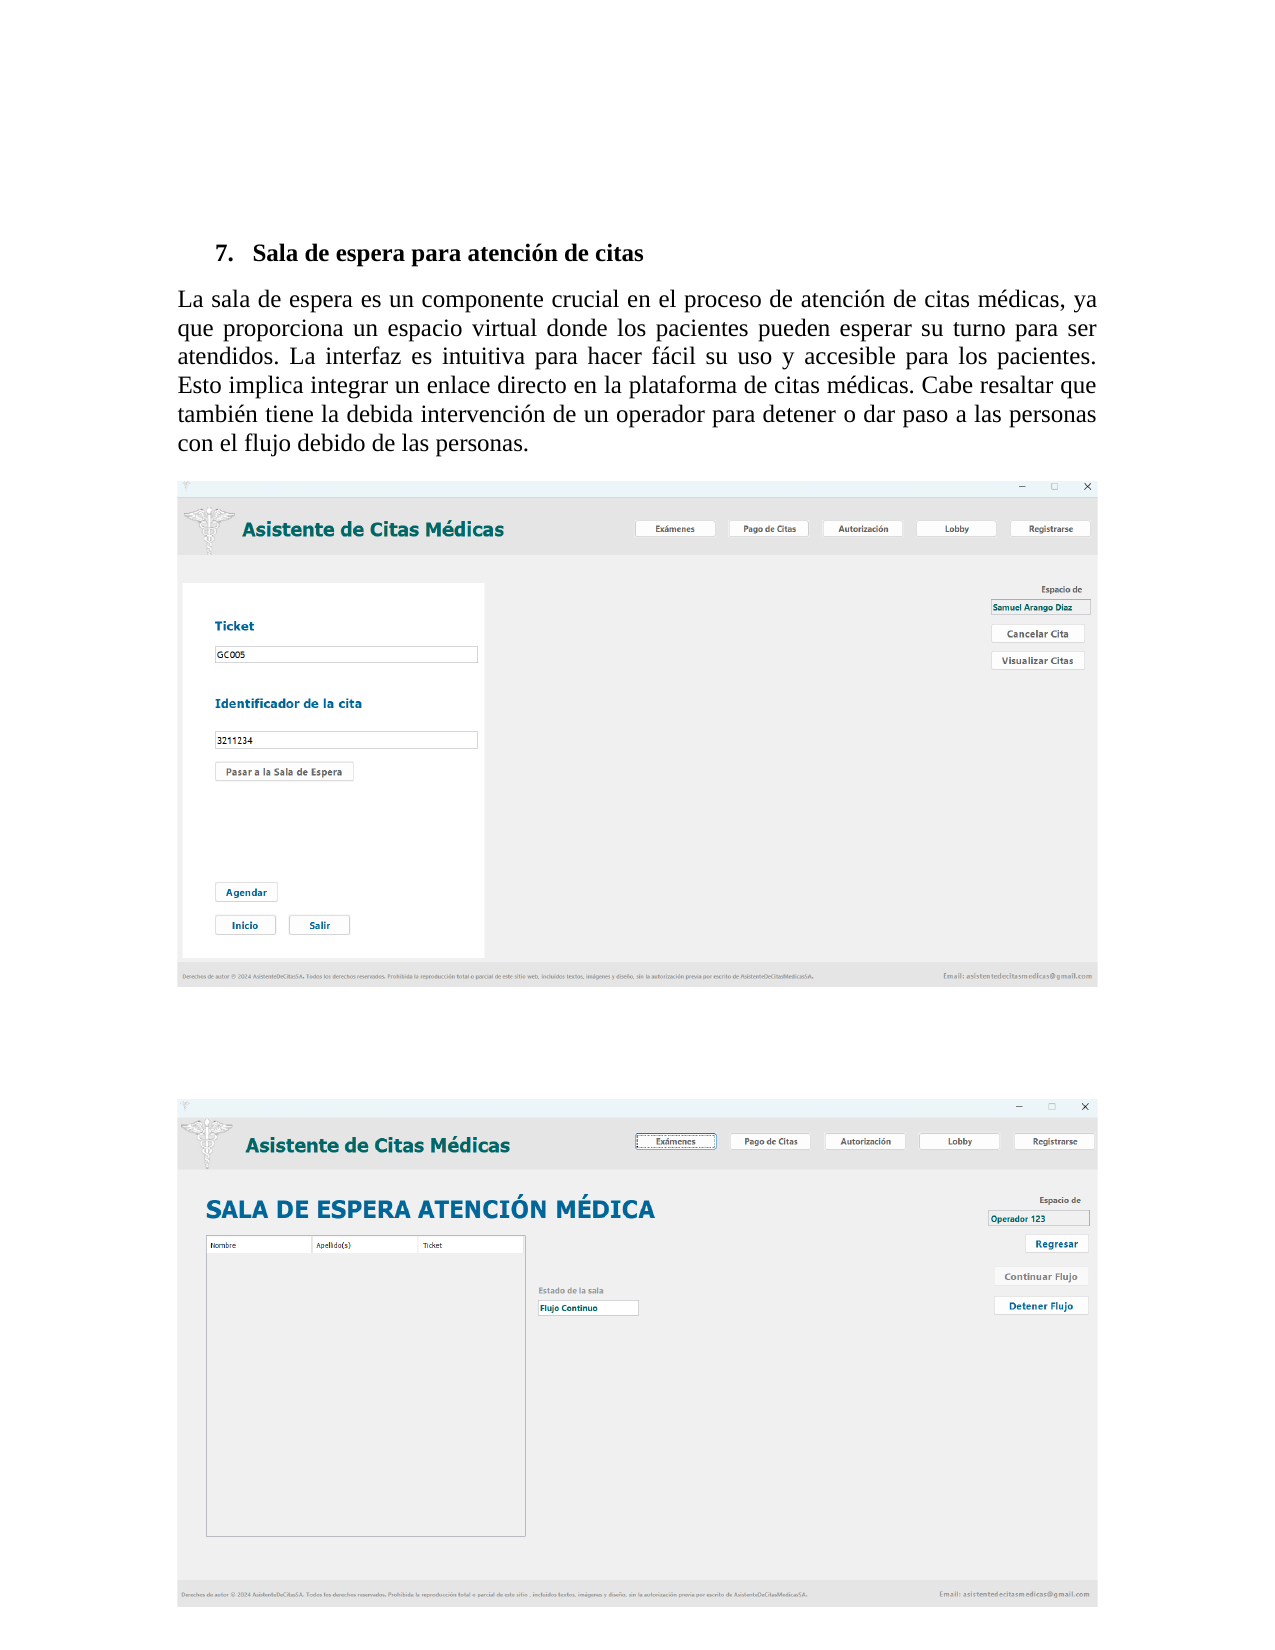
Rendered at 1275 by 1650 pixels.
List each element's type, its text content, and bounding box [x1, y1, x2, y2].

picture [177, 481, 1098, 987]
text La sala de espera es un componente crucial en el proceso de atención de citas médicas, ya que proporciona un espacio virtual donde los pacientes pueden esperar su turno para ser atendidos. La interfaz es intuitiva para hacer fácil su uso y accesible para los pacientes. Esto implica integrar un enlace directo en la plataforma de citas médicas. Cabe resaltar que también tiene la debida intervención de un operador para detener o dar paso a las personas con el flujo debido de las personas. [177, 284, 1098, 456]
picture [177, 1099, 1098, 1607]
list Sala de espera para atención de citas [215, 238, 1098, 267]
